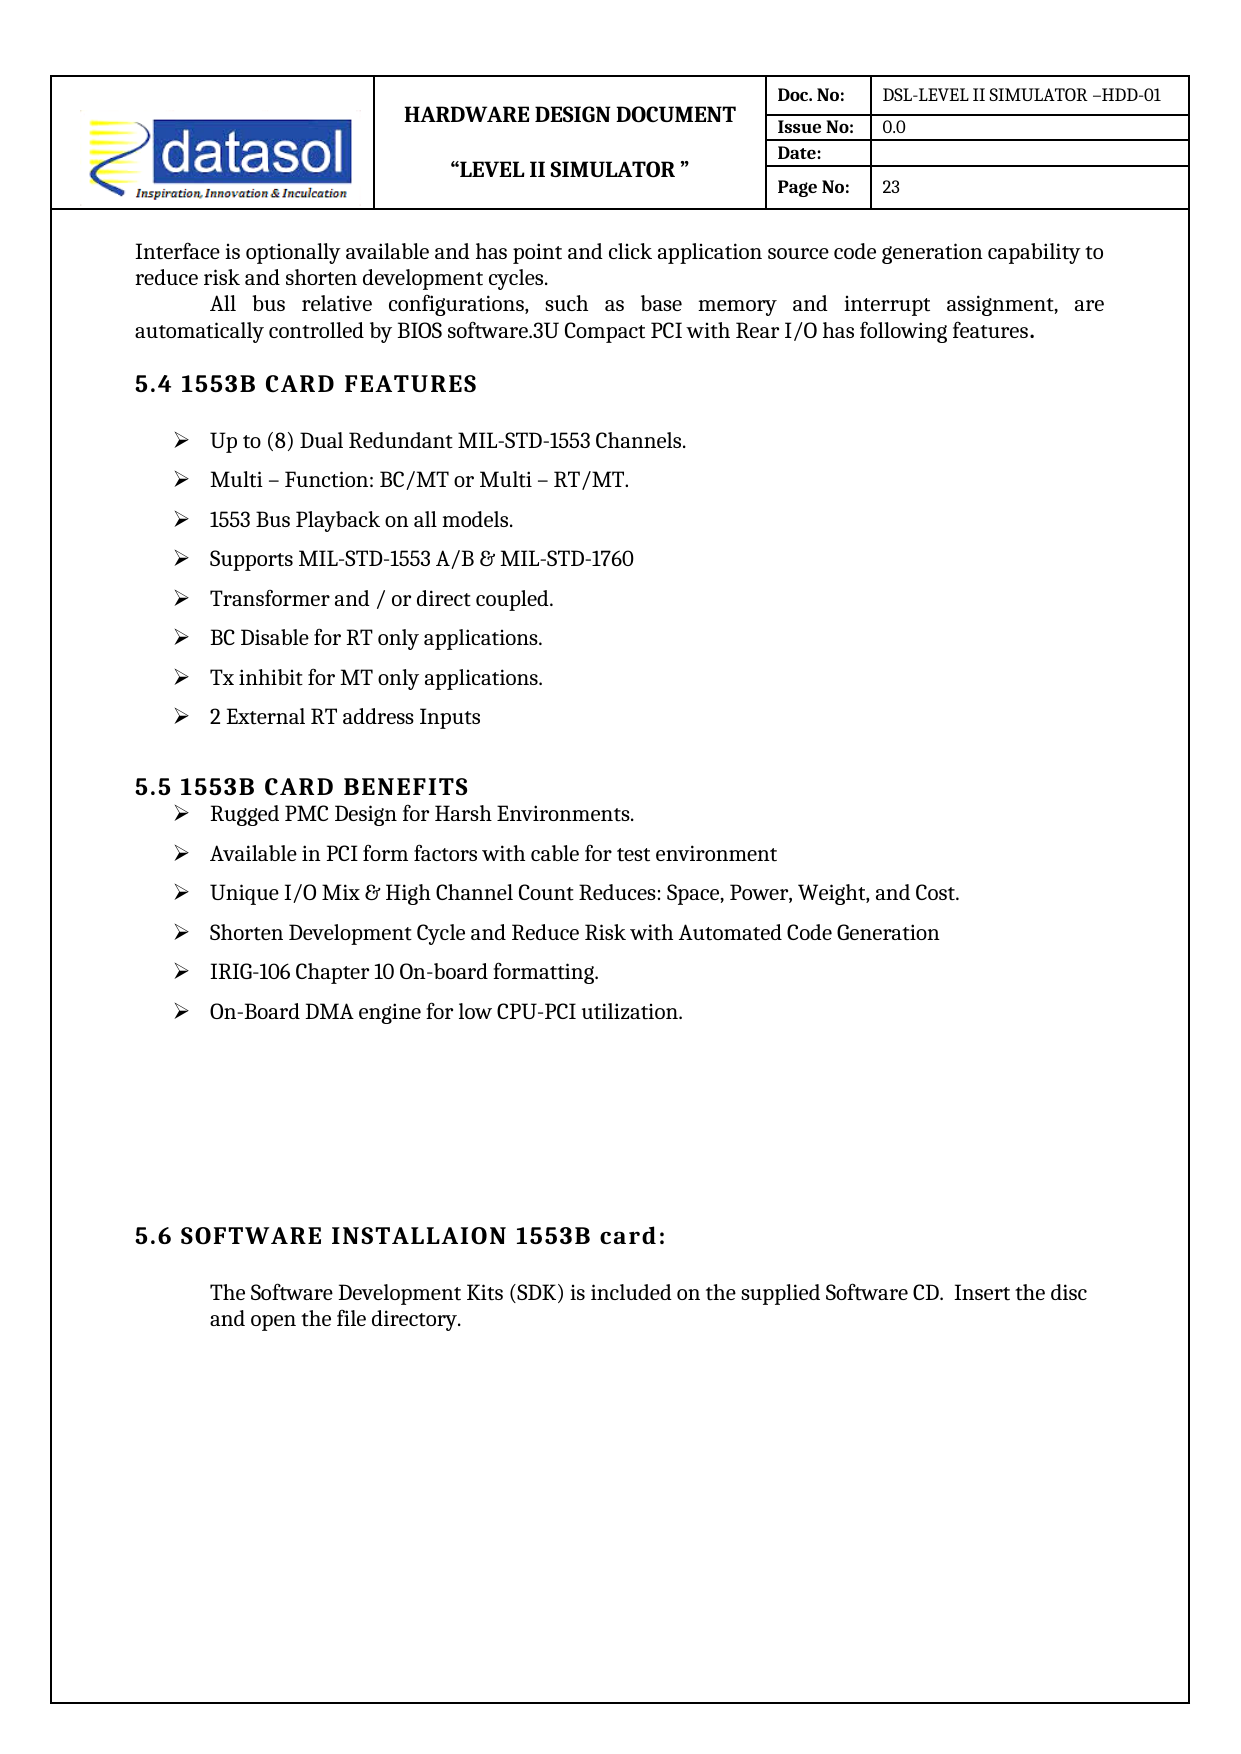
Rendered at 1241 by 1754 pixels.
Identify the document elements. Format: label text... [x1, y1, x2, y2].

list BC Disable for RT only applications. [172, 625, 1105, 652]
list Up to (8) Dual Redundant MIL-STD-1553 Channels. [172, 428, 1105, 454]
subtitle 5.4 1553B CARD FEATURES [135, 370, 1105, 399]
list 2 External RT address Inputs [172, 704, 1105, 731]
subtitle 5.5 1553B CARD BENEFITS [135, 772, 1105, 801]
list IRIG-106 Chapter 10 On-board formatting. [172, 959, 1105, 985]
text All bus relative configurations, such as base memory and interrupt assignment, are automatically controlled by BIOS software.3U Compact PCI with Rear I/O has following features. [135, 291, 1105, 344]
list Available in PCI form factors with cable for test environment [172, 841, 1105, 867]
list Shorten Development Cycle and Reduce Risk with Automated Code Generation [172, 919, 1105, 946]
text The Software Development Kits (SDK) is included on the supplied Software CD. Insert the disc and open the file directory. [210, 1280, 1105, 1332]
list Transformer and / or direct coupled. [172, 586, 1105, 612]
subtitle 5.6 SOFTWARE INSTALLAION 1553B card: [135, 1222, 1105, 1251]
list Rugged PMC Design for Harsh Environments. [172, 801, 1105, 827]
list Tx inhibit for MT only applications. [172, 665, 1105, 691]
picture [80, 110, 361, 206]
list On-Board DMA engine for low CPU-PCI utilization. [172, 998, 1105, 1025]
list Supports MIL-STD-1553 A/B & MIL-STD-1760 [172, 546, 1105, 573]
list Multi – Function: BC/MT or Multi – RT/MT. [172, 467, 1105, 494]
list Unique I/O Mix & High Channel Count Reduces: Space, Power, Weight, and Cost. [172, 880, 1105, 906]
list 1553 Bus Playback on all models. [172, 507, 1105, 533]
